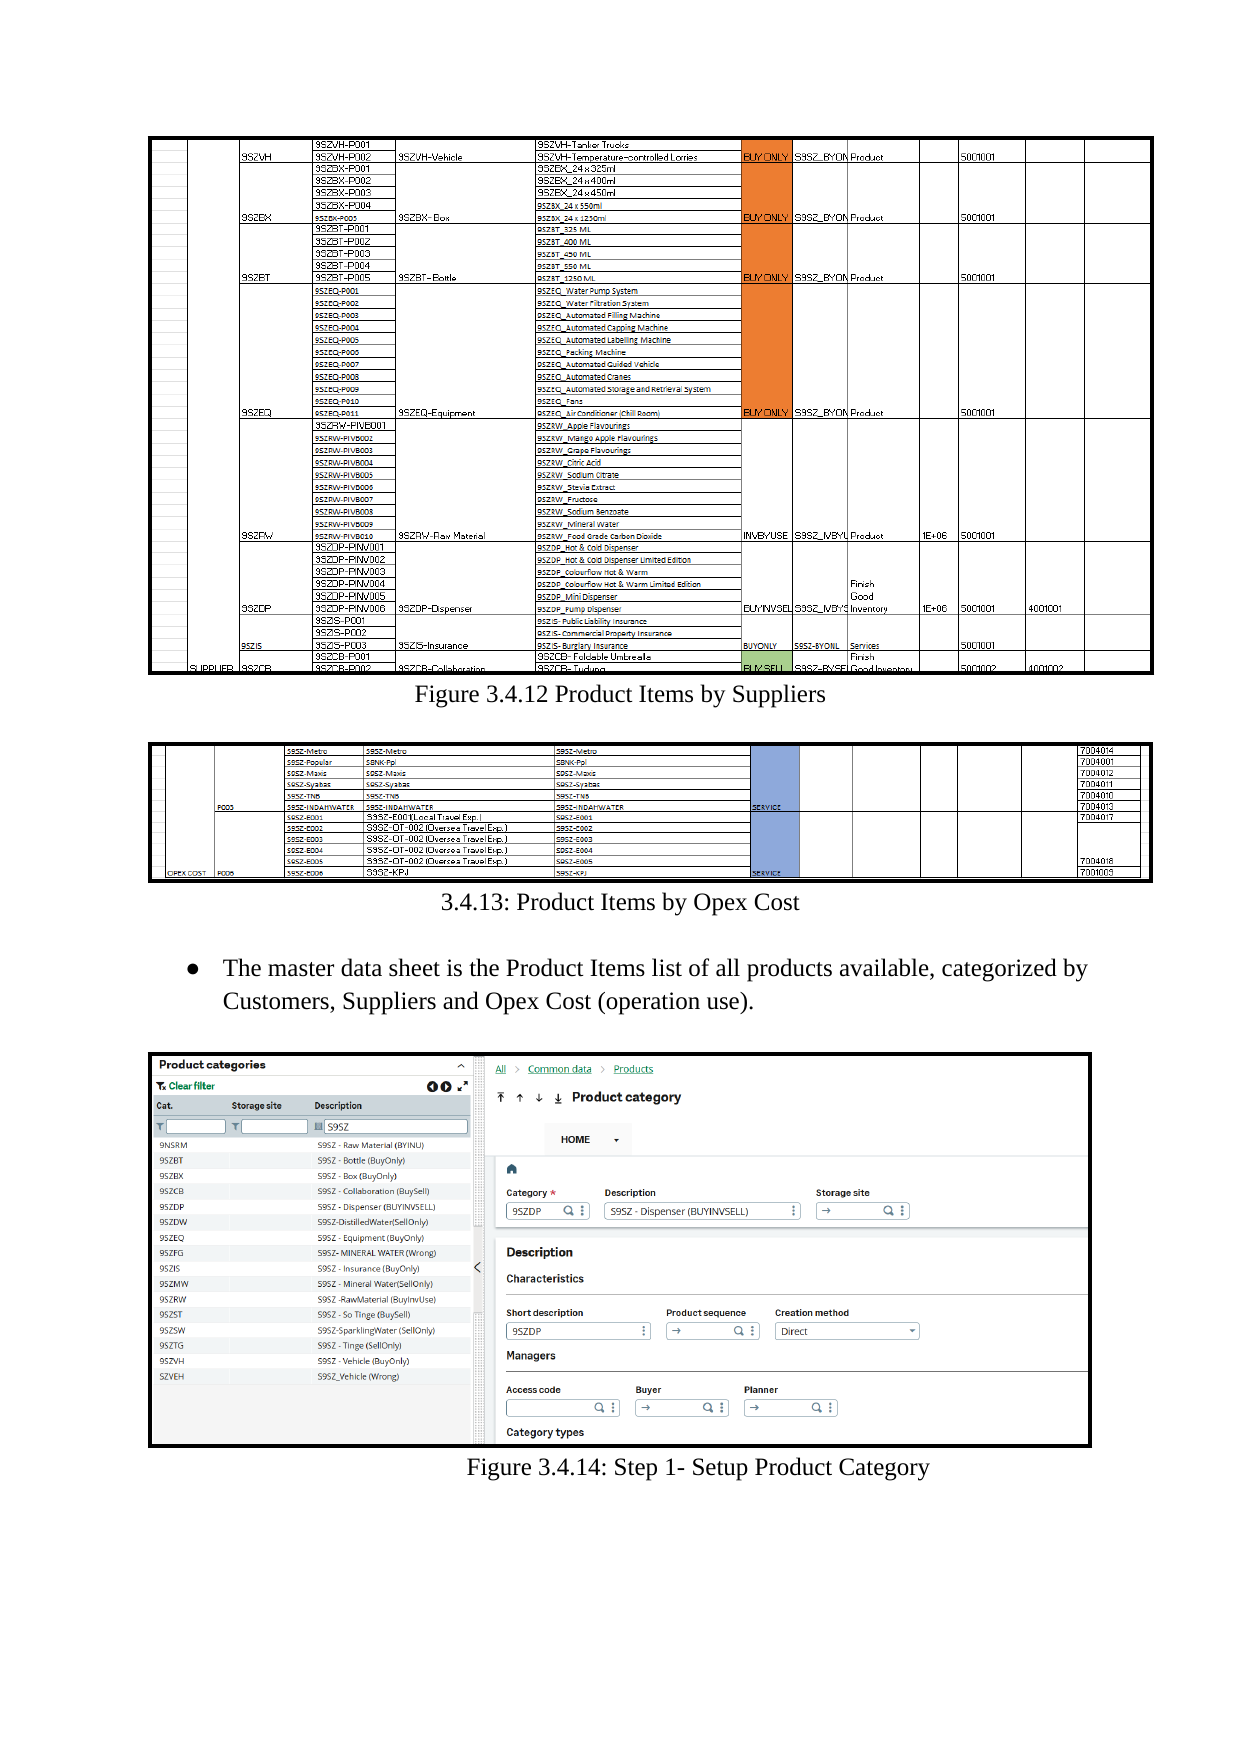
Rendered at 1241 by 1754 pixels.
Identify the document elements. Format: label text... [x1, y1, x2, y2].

text Figure 3.4.12 Product Items by Suppliers [148, 679, 1093, 708]
picture [152, 1056, 1088, 1444]
list The master data sheet is the Product Items list of all products available, categorized by Customers, Suppliers and Opex Cost (operation use). [185, 953, 1093, 1015]
picture [152, 746, 1149, 879]
picture [152, 140, 1150, 671]
text 3.4.13: Product Items by Opex Cost [148, 887, 1093, 916]
text Figure 3.4.14: Step 1- Setup Product Category [148, 1452, 1093, 1481]
